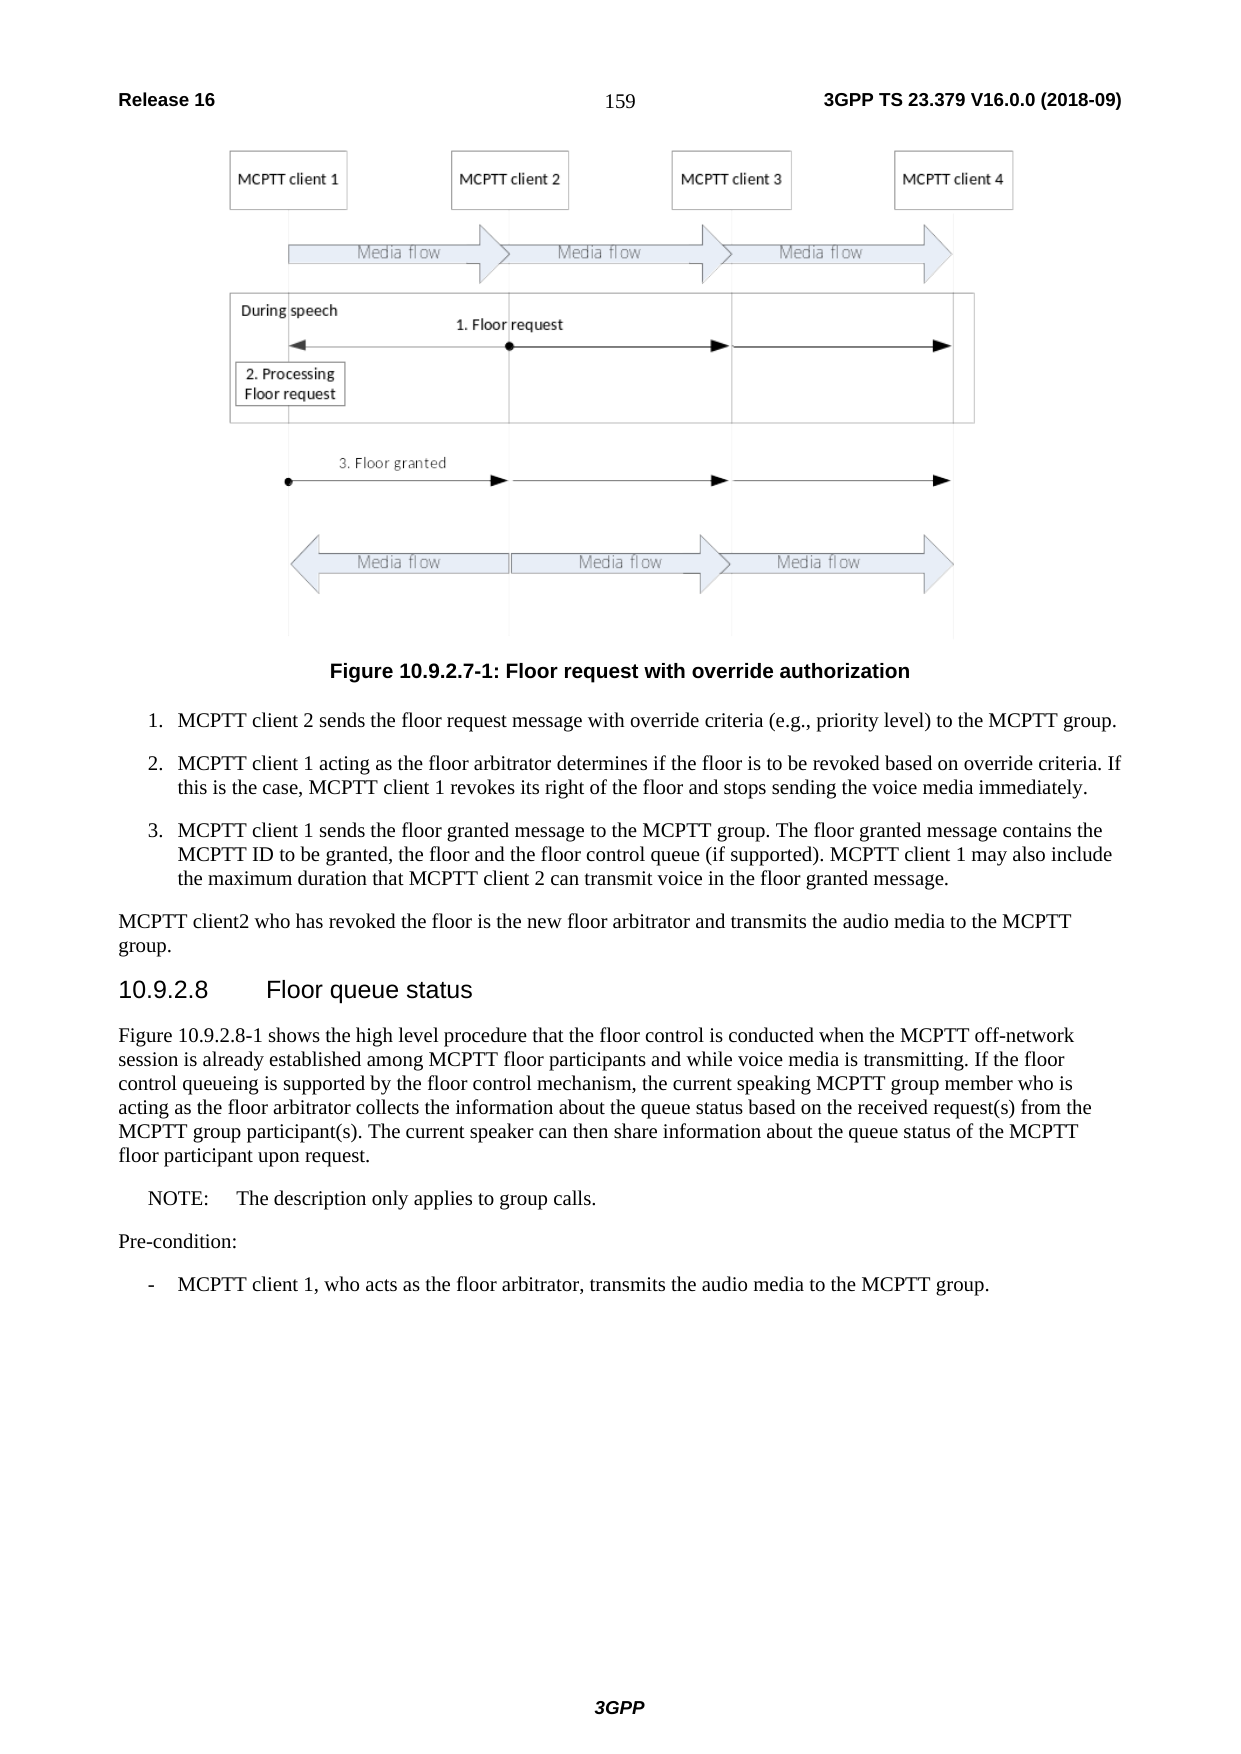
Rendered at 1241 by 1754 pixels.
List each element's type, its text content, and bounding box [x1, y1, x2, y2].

text MCPTT client2 who has revoked the floor is the new floor arbitrator and transmits the audio media to the MCPTT group. [118, 908, 1122, 957]
text 3. MCPTT client 1 sends the floor granted message to the MCPTT group. The floor granted message contains the MCPTT ID to be granted, the floor and the floor control queue (if supported). MCPTT client 1 may also include the maximum duration that MCPTT client 2 can transmit voice in the floor granted message. [148, 818, 1122, 890]
text - MCPTT client 1, who acts as the floor arbitrator, transmits the audio media to the MCPTT group. [148, 1272, 1122, 1296]
text Figure 10.9.2.7-1: Floor request with override authorization [118, 659, 1122, 683]
text Figure 10.9.2.8-1 shows the high level procedure that the floor control is conducted when the MCPTT off-network session is already established among MCPTT floor participants and while voice media is transmitting. If the floor control queueing is supported by the floor control mechanism, the current speaking MCPTT group member who is acting as the floor arbitrator collects the information about the queue status based on the received request(s) from the MCPTT group participant(s). The current speaker can then share information about the queue status of the MCPTT floor participant upon request. [118, 1023, 1122, 1167]
subtitle 10.9.2.8 Floor queue status [118, 975, 1122, 1004]
text 1. MCPTT client 2 sends the floor request message with override criteria (e.g., priority level) to the MCPTT group. [148, 708, 1122, 732]
text Pre-condition: [118, 1229, 1122, 1253]
text NOTE: The description only applies to group calls. [148, 1186, 1122, 1210]
text 2. MCPTT client 1 acting as the floor arbitrator determines if the floor is to be revoked based on override criteria. If this is the case, MCPTT client 1 revokes its right of the floor and stops sending the voice media immediately. [148, 751, 1122, 799]
